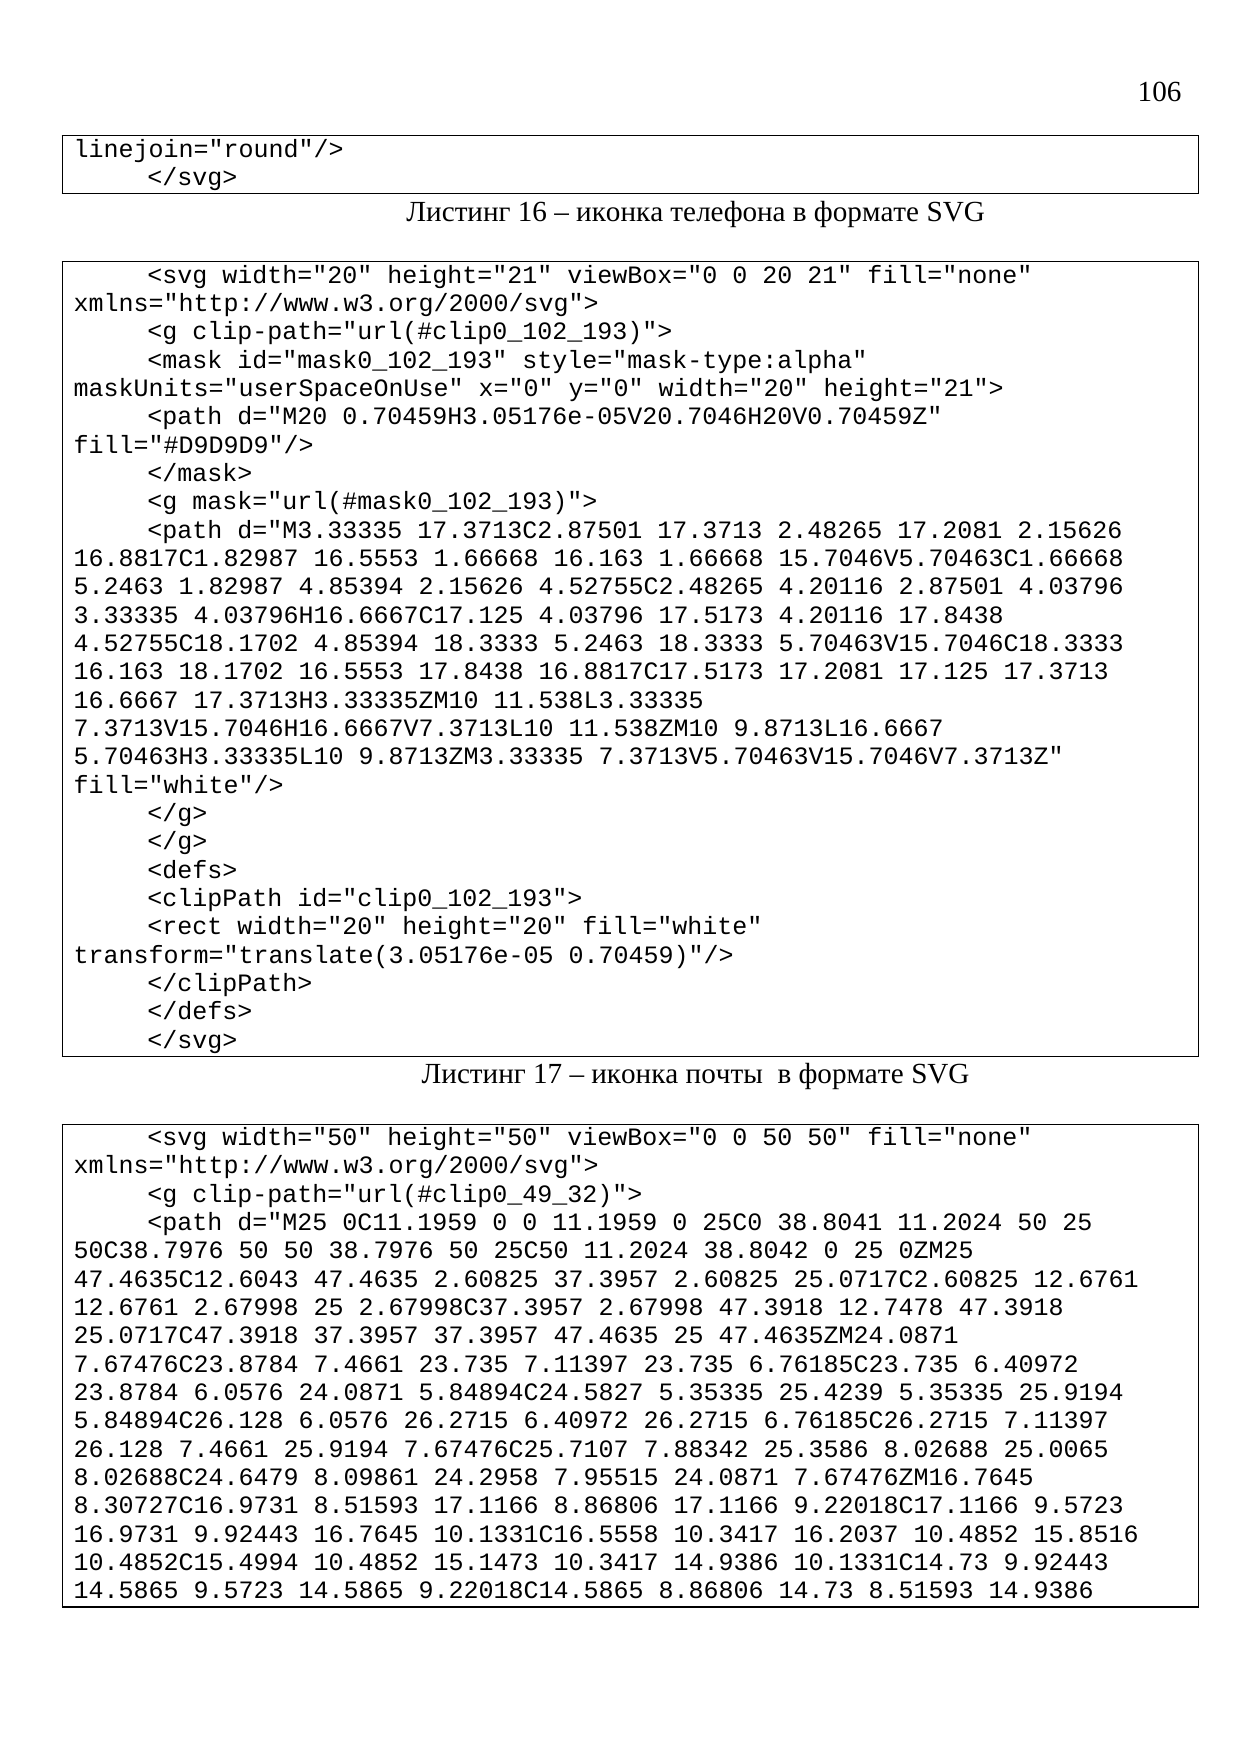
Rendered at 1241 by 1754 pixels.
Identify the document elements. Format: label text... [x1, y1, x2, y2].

text Листинг 16 – иконка телефона в формате SVG [136, 194, 1181, 228]
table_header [63, 1125, 1198, 1606]
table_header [63, 136, 1198, 193]
text Листинг 17 – иконка почты в формате SVG [136, 1057, 1181, 1090]
table_header <svg width="20" height="21" viewBox="0 0 20 21" fill="none" xmlns="http://www.w3.org/2000/svg"> <g clip-path="url(#clip0_102_193)"> <mask id="mask0_102_193" style="mask-type:alpha" maskUnits="userSpaceOnUse" x="0" y="0" width="20" height="21"> <path d="M20 0.70459H3.05176e-05V20.7046H20V0.70459Z" fill="#D9D9D9"/> </mask> <g mask="url(#mask0_102_193)"> <path d="M3.33335 17.3713C2.87501 17.3713 2.48265 17.2081 2.15626 16.8817C1.82987 16.5553 1.66668 16.163 1.66668 15.7046V5.70463C1.66668 5.2463 1.82987 4.85394 2.15626 4.52755C2.48265 4.20116 2.87501 4.03796 3.33335 4.03796H16.6667C17.125 4.03796 17.5173 4.20116 17.8438 4.52755C18.1702 4.85394 18.3333 5.2463 18.3333 5.70463V15.7046C18.3333 16.163 18.1702 16.5553 17.8438 16.8817C17.5173 17.2081 17.125 17.3713 16.6667 17.3713H3.33335ZM10 11.538L3.33335 7.3713V15.7046H16.6667V7.3713L10 11.538ZM10 9.8713L16.6667 5.70463H3.33335L10 9.8713ZM3.33335 7.3713V5.70463V15.7046V7.3713Z" fill="white"/> </g> </g> <defs> <clipPath id="clip0_102_193"> <rect width="20" height="20" fill="white" transform="translate(3.05176e-05 0.70459)"/> </clipPath> </defs> </svg> [63, 262, 1198, 1056]
